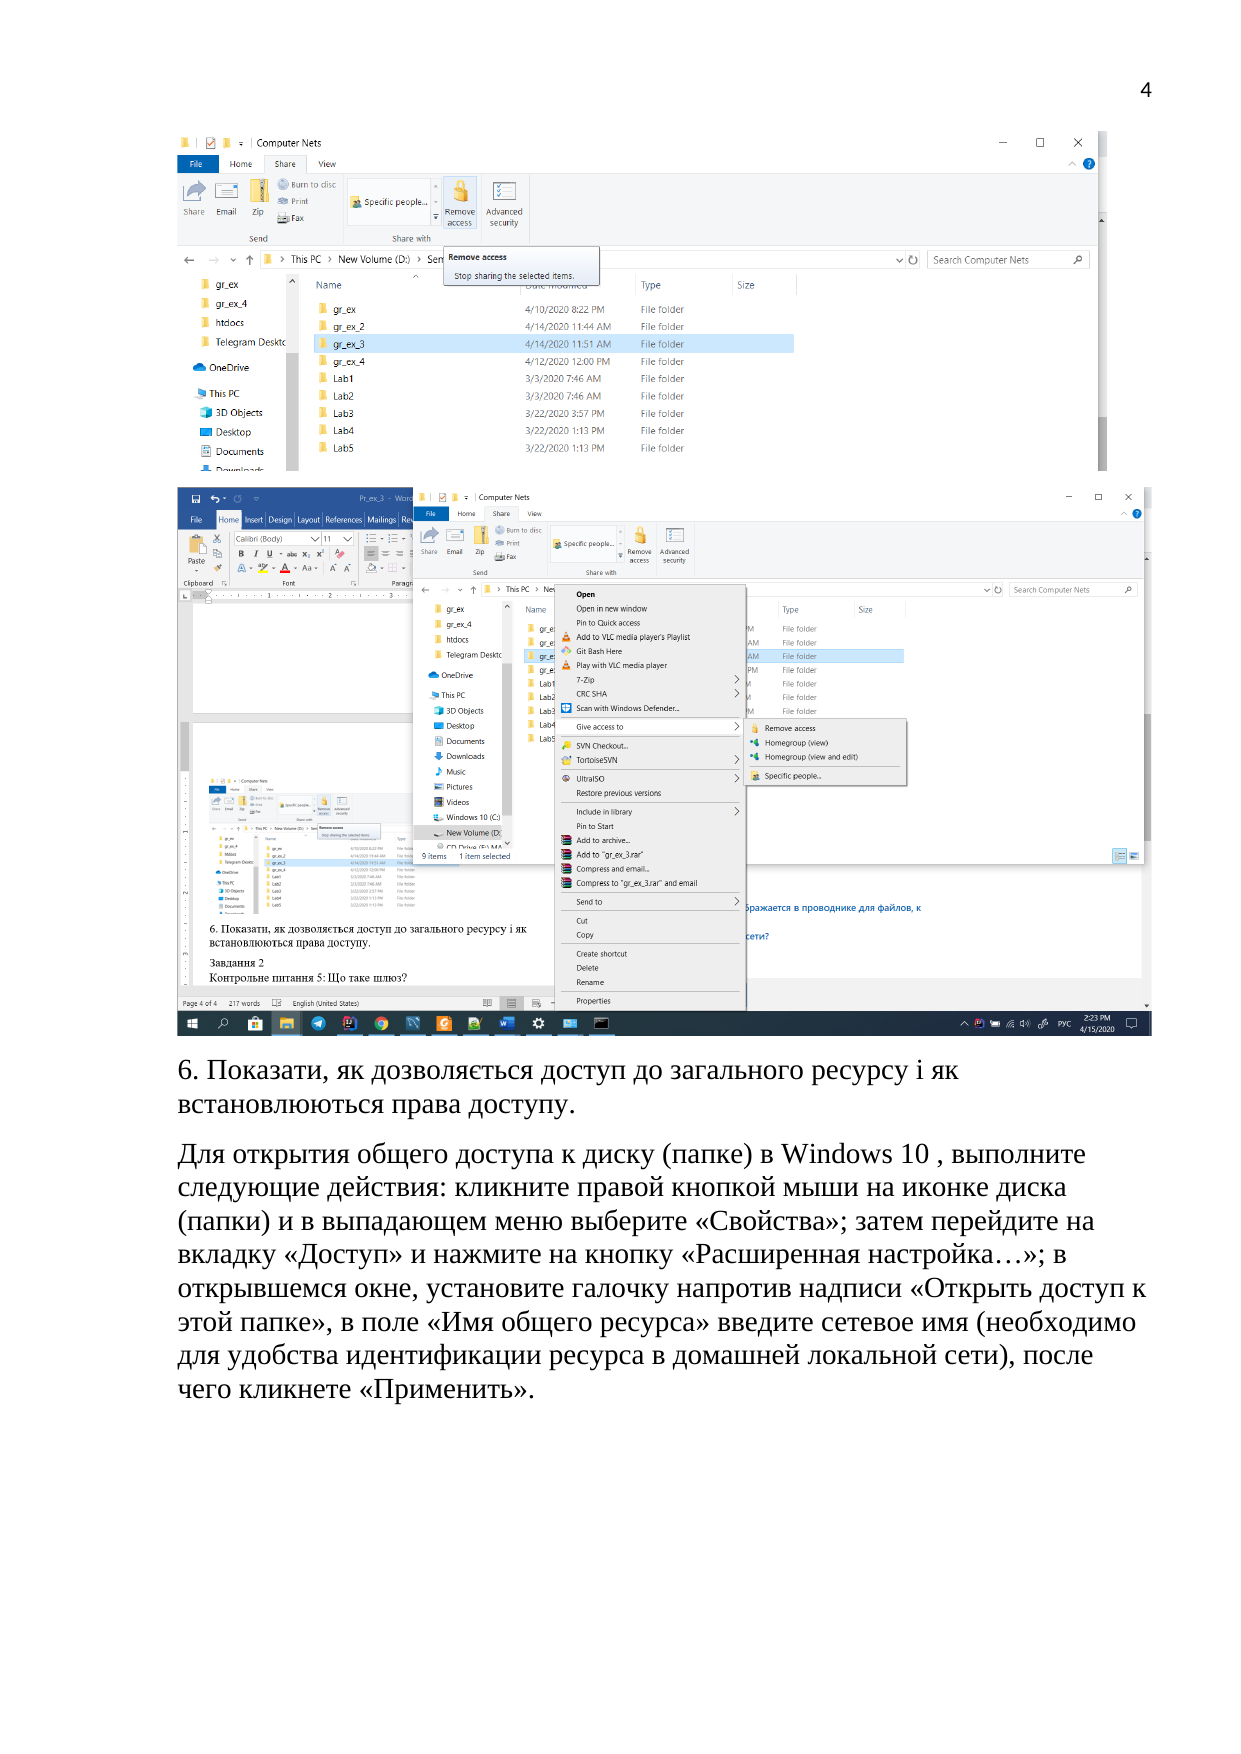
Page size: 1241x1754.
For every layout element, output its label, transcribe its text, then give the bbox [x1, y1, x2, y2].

picture [177, 131, 1108, 471]
picture [177, 487, 1152, 1036]
text Для открытия общего доступа к диску (папке) в Windows 10 , выполните следующие действия: кликните правой кнопкой мыши на иконке диска (папки) и в выпадающем меню выберите «Свойства»; затем перейдите на вкладку «Доступ» и нажмите на кнопку «Расширенная настройка…»; в открывшемся окне, установите галочку напротив надписи «Открыть доступ к этой папке», в поле «Имя общего ресурса» введите сетевое имя (необходимо для удобства идентификации ресурса в домашней локальной сети), после чего кликнете «Применить». [177, 1136, 1152, 1404]
text 6. Показати, як дозволяється доступ до загального ресурсу і як встановлюються права доступу. [177, 1052, 1152, 1119]
